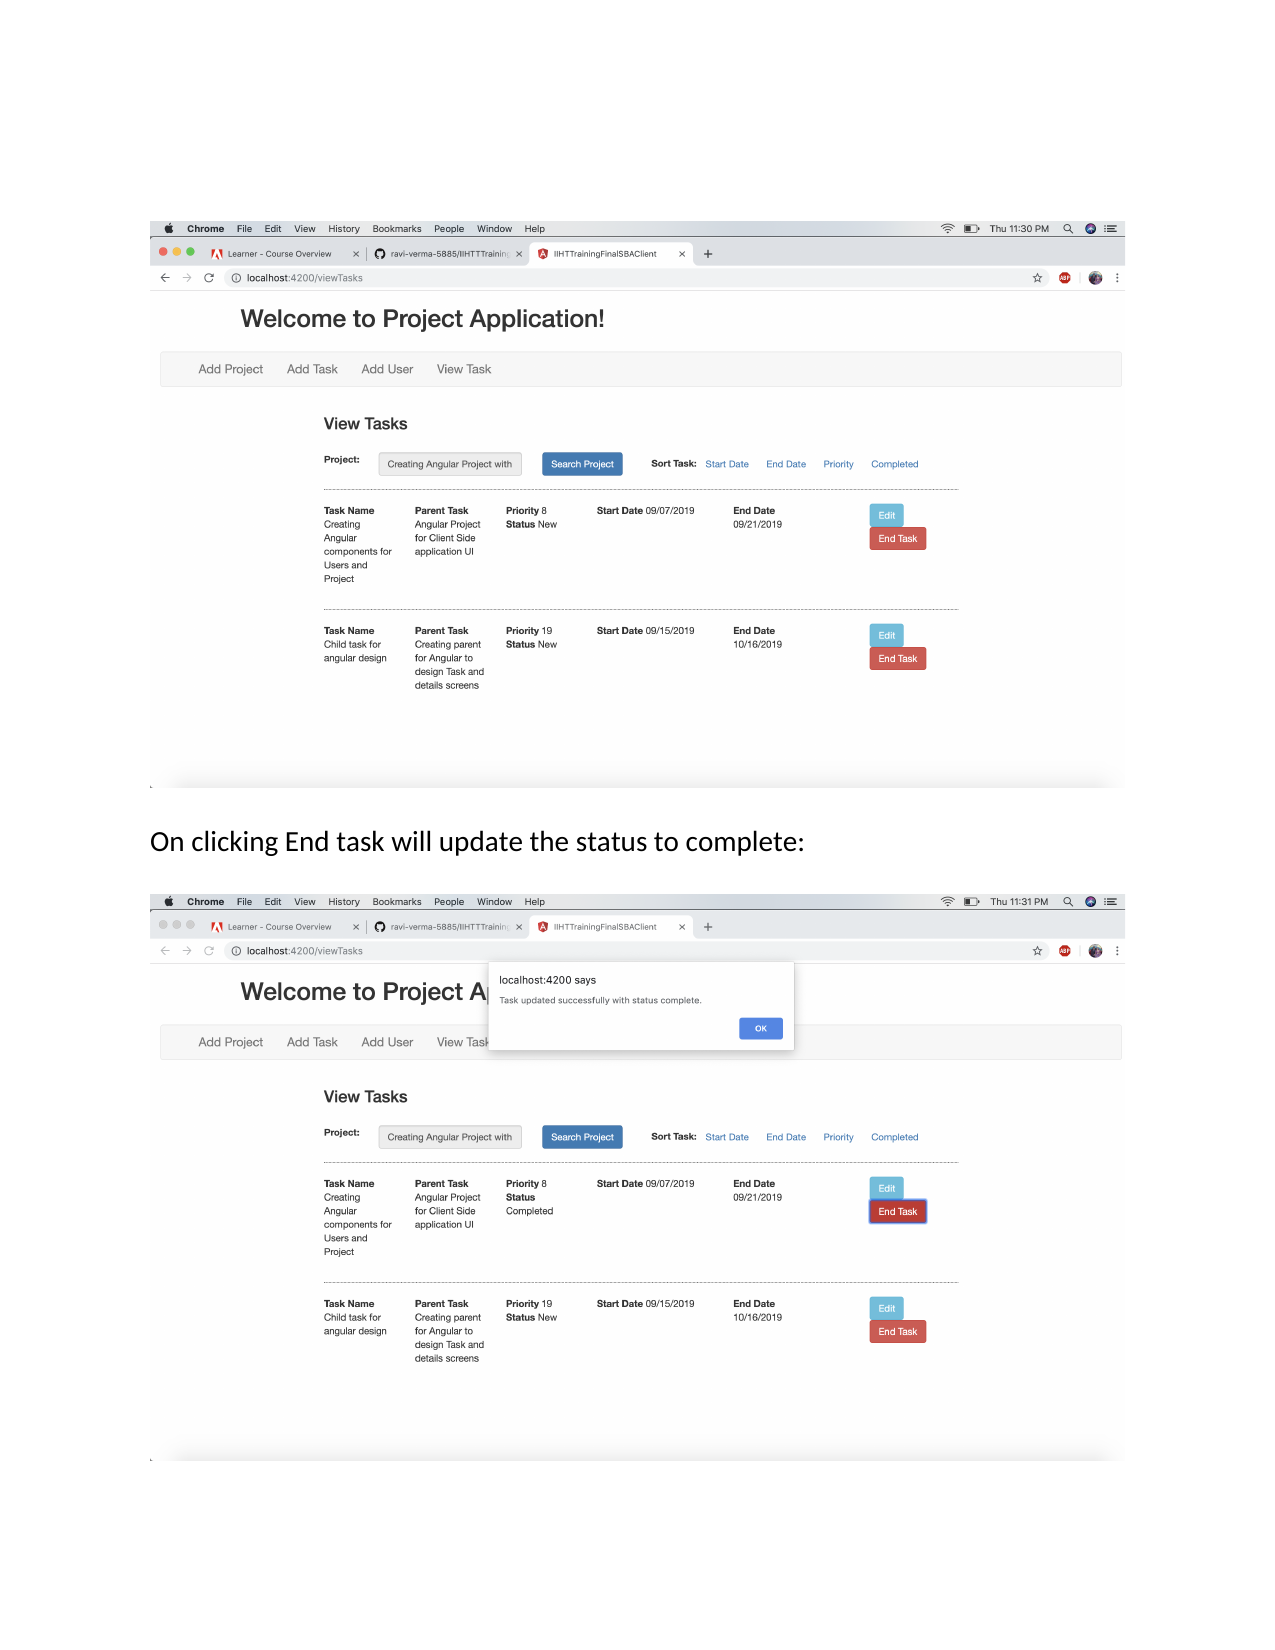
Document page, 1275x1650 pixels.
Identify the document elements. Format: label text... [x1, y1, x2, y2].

picture [150, 894, 1125, 1461]
list On clicking End task will update the status to complete: [150, 823, 1125, 859]
picture [150, 221, 1125, 788]
